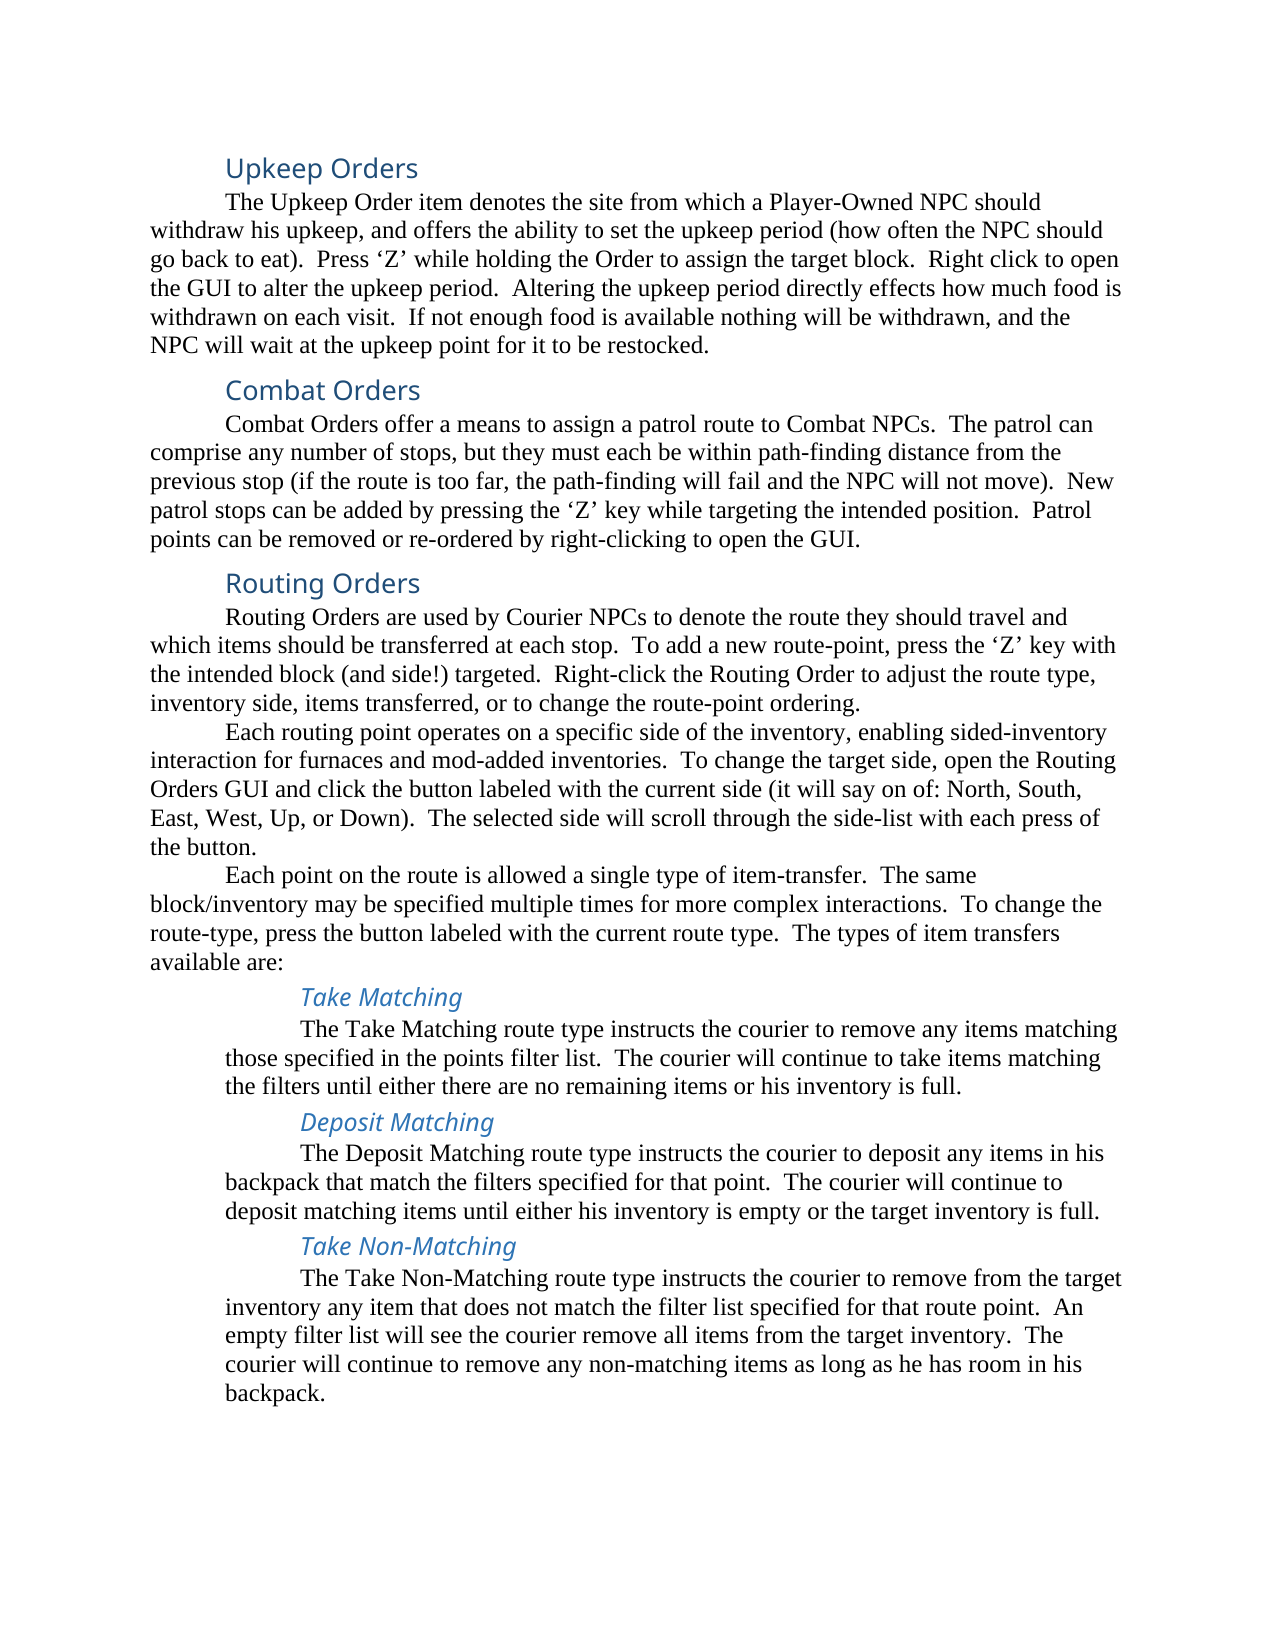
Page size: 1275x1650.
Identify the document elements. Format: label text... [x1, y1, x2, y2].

subtitle Take Non-Matching [225, 1229, 1125, 1263]
text The Deposit Matching route type instructs the courier to deposit any items in his backpack that match the filters specified for that point. The courier will continue to deposit matching items until either his inventory is empty or the target inventory is full. [225, 1138, 1125, 1224]
subtitle Upkeep Orders [150, 150, 1125, 187]
text Each point on the route is allowed a single type of item-transfer. The same block/inventory may be specified multiple times for more complex interactions. To change the route-type, press the button labeled with the current route type. The types of item transfers available are: [150, 861, 1125, 976]
text Combat Orders offer a means to assign a patrol route to Combat NPCs. The patrol can comprise any number of stops, but they must each be within path-finding distance from the previous stop (if the route is too far, the path-finding will fail and the NPC will not move). New patrol stops can be added by pressing the ‘Z’ key while targeting the intended position. Patrol points can be removed or re-ordered by right-clicking to open the GUI. [150, 409, 1125, 552]
text The Take Matching route type instructs the courier to remove any items matching those specified in the points filter list. The courier will continue to take items matching the filters until either there are no remaining items or his inventory is full. [225, 1014, 1125, 1100]
text Routing Orders are used by Courier NPCs to denote the route they should travel and which items should be transferred at each stop. To add a new route-point, press the ‘Z’ key with the intended block (and side!) targeted. Right-click the Routing Order to adjust the route type, inventory side, items transferred, or to change the route-point ordering. [150, 602, 1125, 717]
text The Upkeep Order item denotes the site from which a Player-Owned NPC should withdraw his upkeep, and offers the ability to set the upkeep period (how often the NPC should go back to eat). Press ‘Z’ while holding the Order to assign the target block. Right click to open the GUI to alter the upkeep period. Altering the upkeep period directly effects how much food is withdrawn on each visit. If not enough food is available nothing will be withdrawn, and the NPC will wait at the upkeep point for it to be restocked. [150, 187, 1125, 359]
text The Take Non-Matching route type instructs the courier to remove from the target inventory any item that does not match the filter list specified for that route point. An empty filter list will see the courier remove all items from the target inventory. The courier will continue to remove any non-matching items as long as he has room in his backpack. [225, 1263, 1125, 1407]
subtitle Take Matching [225, 980, 1125, 1014]
subtitle Deposit Matching [225, 1104, 1125, 1138]
text Each routing point operates on a specific side of the inventory, enabling sided-inventory interaction for furnaces and mod-added inventories. To change the target side, open the Routing Orders GUI and click the button labeled with the current side (it will say on of: North, South, East, West, Up, or Down). The selected side will scroll through the side-list with each press of the button. [150, 717, 1125, 861]
subtitle Combat Orders [150, 372, 1125, 409]
subtitle Routing Orders [150, 565, 1125, 602]
